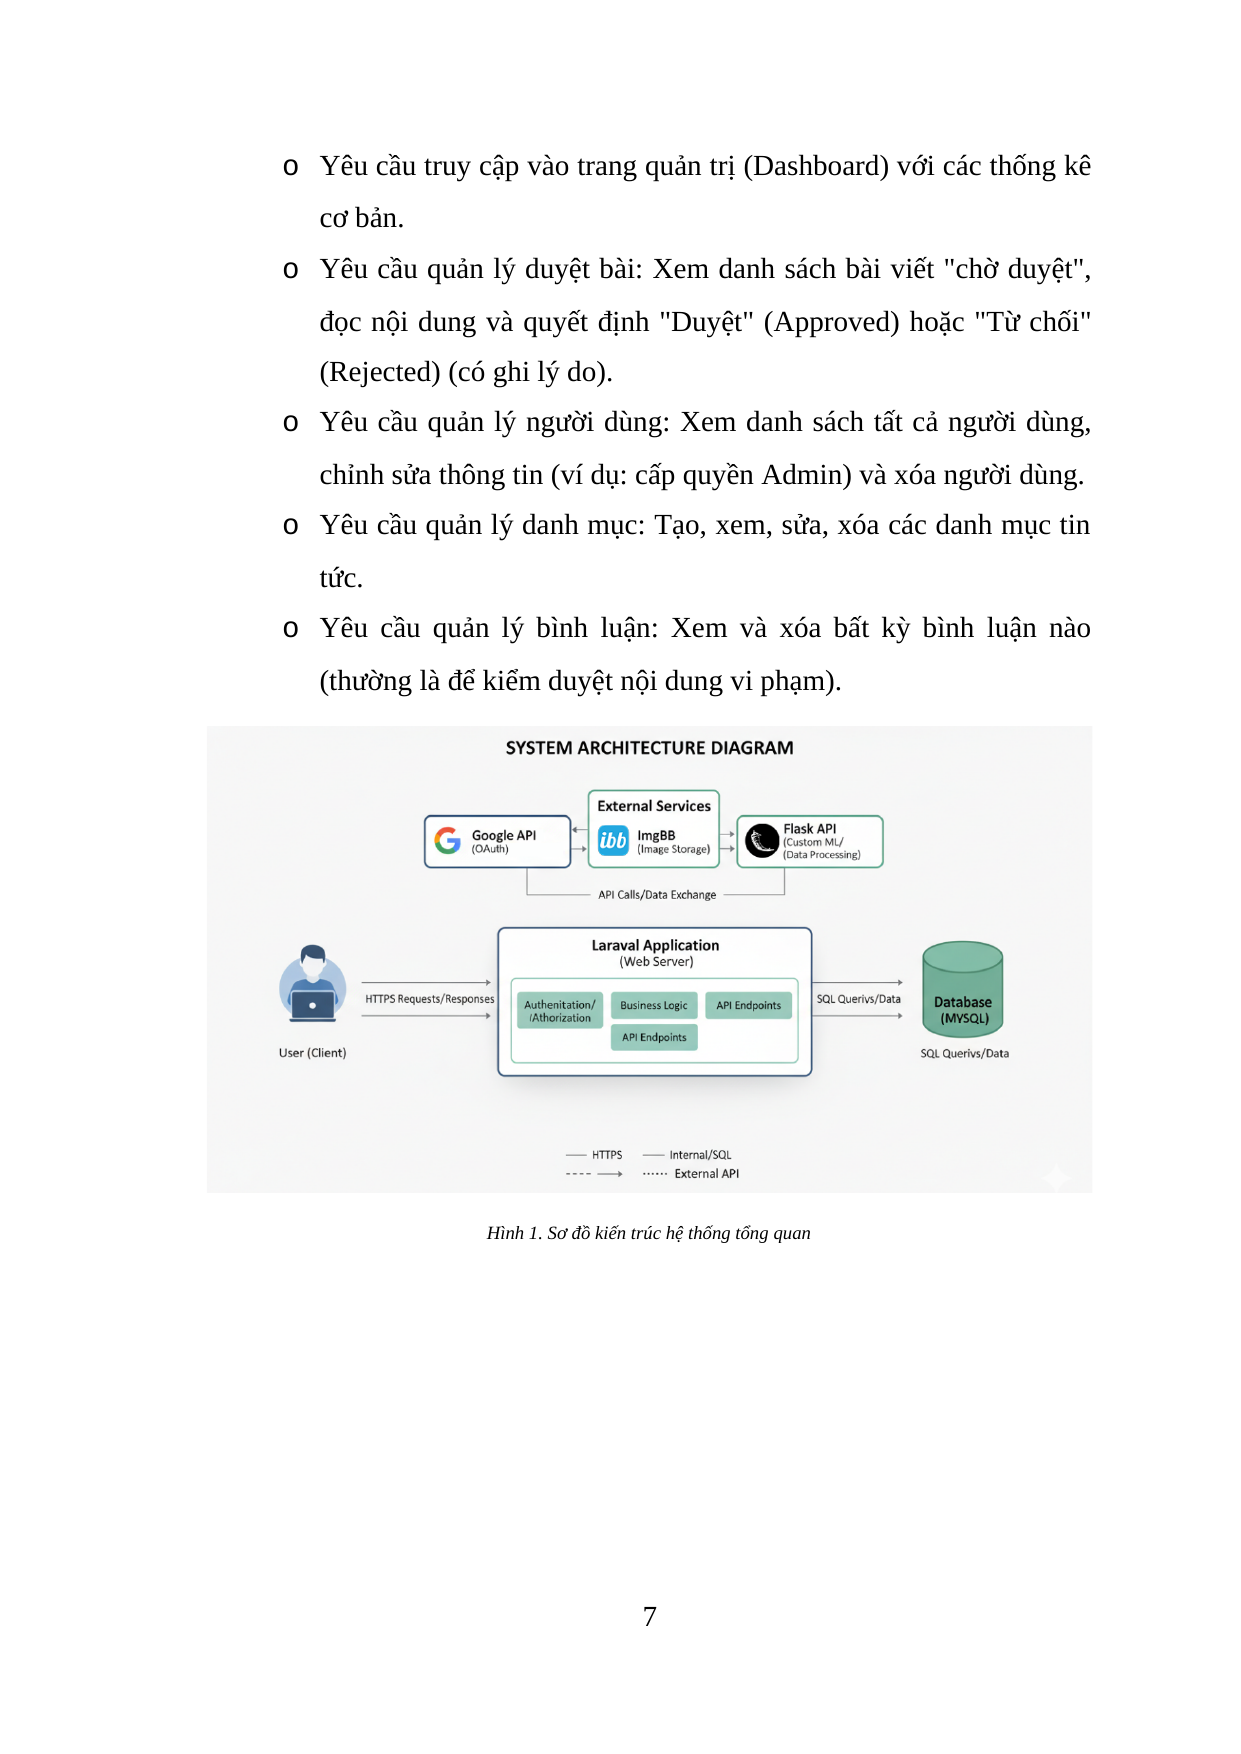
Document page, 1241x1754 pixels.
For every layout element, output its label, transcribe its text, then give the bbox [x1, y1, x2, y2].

picture [206, 726, 1093, 1193]
list Yêu cầu quản lý danh mục: Tạo, xem, sửa, xóa các danh mục tin tức. [282, 507, 1092, 594]
list Yêu cầu quản lý bình luận: Xem và xóa bất kỳ bình luận nào (thường là để kiểm duyệt nội dung vi phạm). [282, 611, 1092, 697]
list Yêu cầu quản lý duyệt bài: Xem danh sách bài viết "chờ duyệt", đọc nội dung và quyết định "Duyệt" (Approved) hoặc "Từ chối" (Rejected) (có ghi lý do). [282, 251, 1092, 387]
text Hình 1. Sơ đồ kiến trúc hệ thống tổng quan [207, 1222, 1092, 1243]
list Yêu cầu truy cập vào trang quản trị (Dashboard) với các thống kê cơ bản. [282, 148, 1092, 234]
list Yêu cầu quản lý người dùng: Xem danh sách tất cả người dùng, chỉnh sửa thông tin (ví dụ: cấp quyền Admin) và xóa người dùng. [282, 404, 1092, 491]
